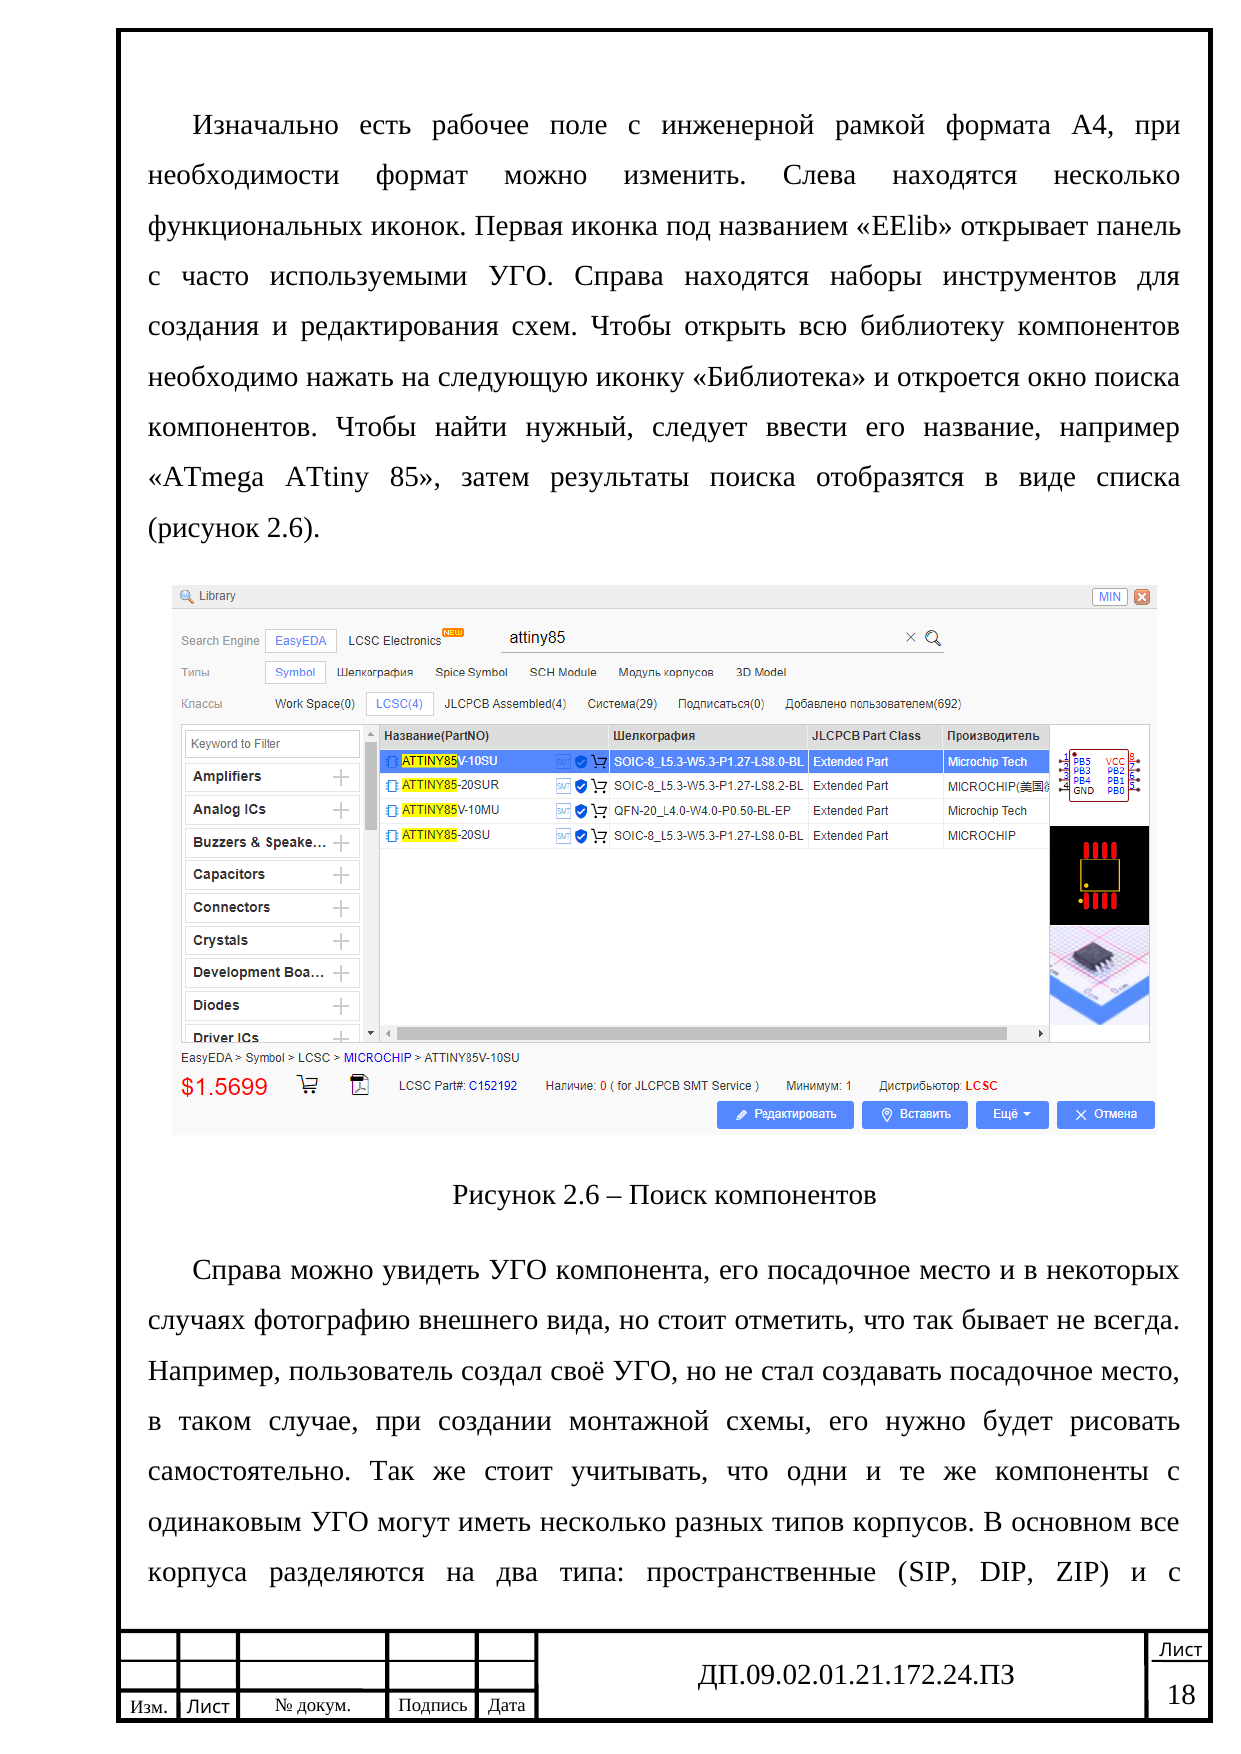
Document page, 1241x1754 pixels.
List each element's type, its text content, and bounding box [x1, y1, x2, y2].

text Изначально есть рабочее поле с инженерной рамкой формата А4, при необходимости формат можно изменить. Слева находятся несколько функциональных иконок. Первая иконка под названием «EElib» открывает панель с часто используемыми УГО. Справа находятся наборы инструментов для создания и редактирования схем. Чтобы открыть всю библиотеку компонентов необходимо нажать на следующую иконку «Библиотека» и откроется окно поиска компонентов. Чтобы найти нужный, следует ввести его название, например «ATmega ATtiny 85», затем результаты поиска отобразятся в виде списка (рисунок 2.6). [148, 107, 1181, 543]
picture [171, 585, 1158, 1135]
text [148, 1252, 1181, 1587]
text Рисунок 2.6 – Поиск компонентов [148, 1177, 1181, 1210]
